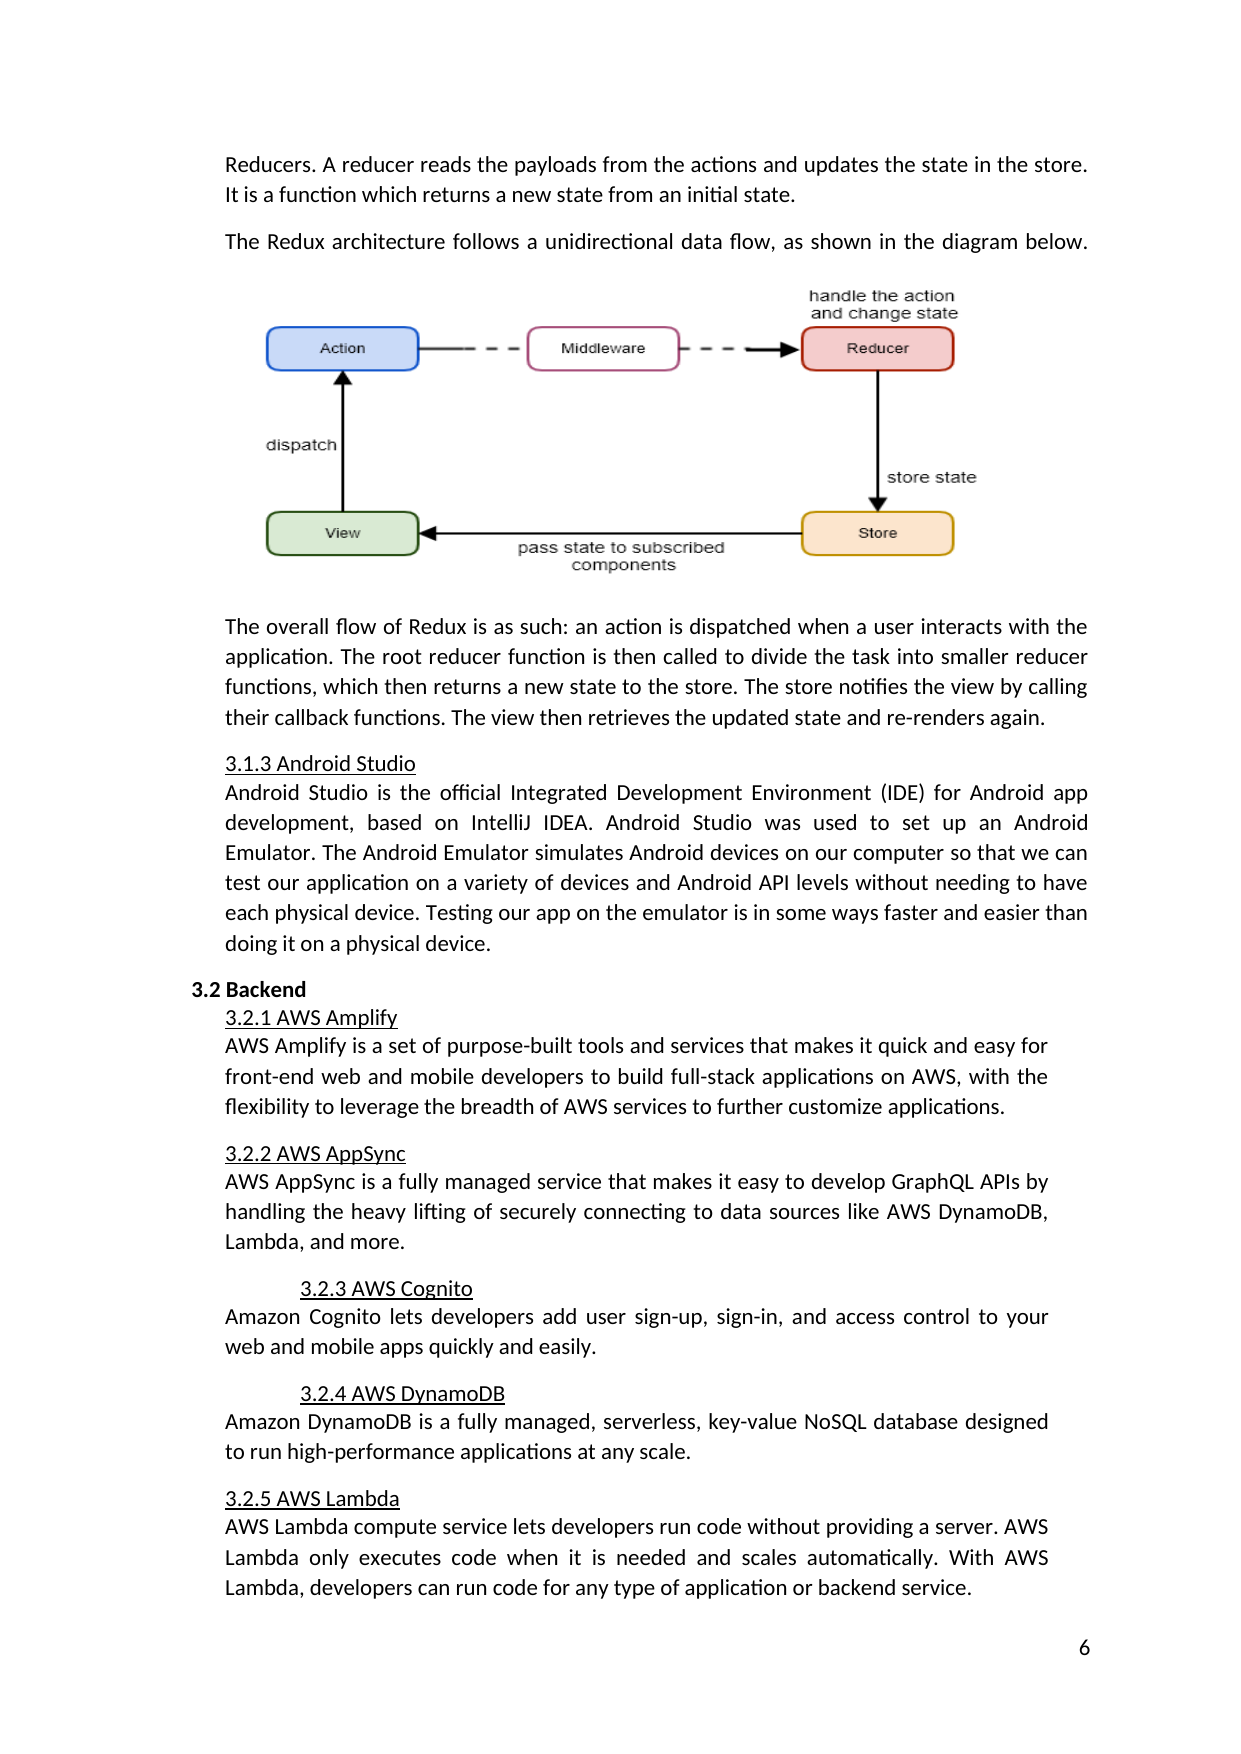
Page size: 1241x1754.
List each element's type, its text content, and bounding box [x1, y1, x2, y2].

text AWS AppSync is a fully managed service that makes it easy to develop GraphQL APIs by handling the heavy lifting of securely connecting to data sources like AWS DynamoDB, Lambda, and more. [225, 1167, 1050, 1255]
subtitle 3.2.3 AWS Cognito [225, 1274, 1050, 1302]
subtitle 3.2 Backend [150, 976, 1090, 1003]
subtitle 3.2.4 AWS DynamoDB [225, 1379, 1050, 1407]
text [225, 150, 1090, 208]
subtitle 3.2.5 AWS Lambda [225, 1484, 1050, 1512]
text Amazon DynamoDB is a fully managed, serverless, key-value NoSQL database designed to run high-performance applications at any scale. [225, 1407, 1050, 1466]
text Amazon Cognito lets developers add user sign-up, sign-in, and access control to your web and mobile apps quickly and easily. [225, 1302, 1050, 1360]
subtitle 3.2.1 AWS Amplify [225, 1003, 1050, 1032]
text The overall flow of Redux is as such: an action is dispatched when a user interacts with the application. The root reducer function is then called to divide the task into smaller reducer functions, which then returns a new state to the store. The store notifies the view by calling their callback functions. The view then retrieves the updated state and re-renders again. [225, 612, 1090, 731]
subtitle 3.1.3 Android Studio [225, 749, 1090, 778]
text AWS Amplify is a set of purpose-built tools and services that makes it quick and easy for front-end web and mobile developers to build full-stack applications on AWS, with the flexibility to leverage the breadth of AWS services to further customize applications. [225, 1032, 1050, 1120]
text Android Studio is the official Integrated Development Environment (IDE) for Android app development, based on IntelliJ IDEA. Android Studio was used to set up an Android Emulator. The Android Emulator simulates Android devices on our computer so that we can test our application on a variety of devices and Android API levels without needing to have each physical device. Testing our app on the emulator is in some ways faster and easier than doing it on a physical device. [225, 778, 1090, 957]
picture [225, 257, 1011, 594]
subtitle 3.2.2 AWS AppSync [225, 1139, 1050, 1167]
text AWS Lambda compute service lets developers run code without providing a server. AWS Lambda only executes code when it is needed and scales automatically. With AWS Lambda, developers can run code for any type of application or backend service. [225, 1512, 1050, 1601]
